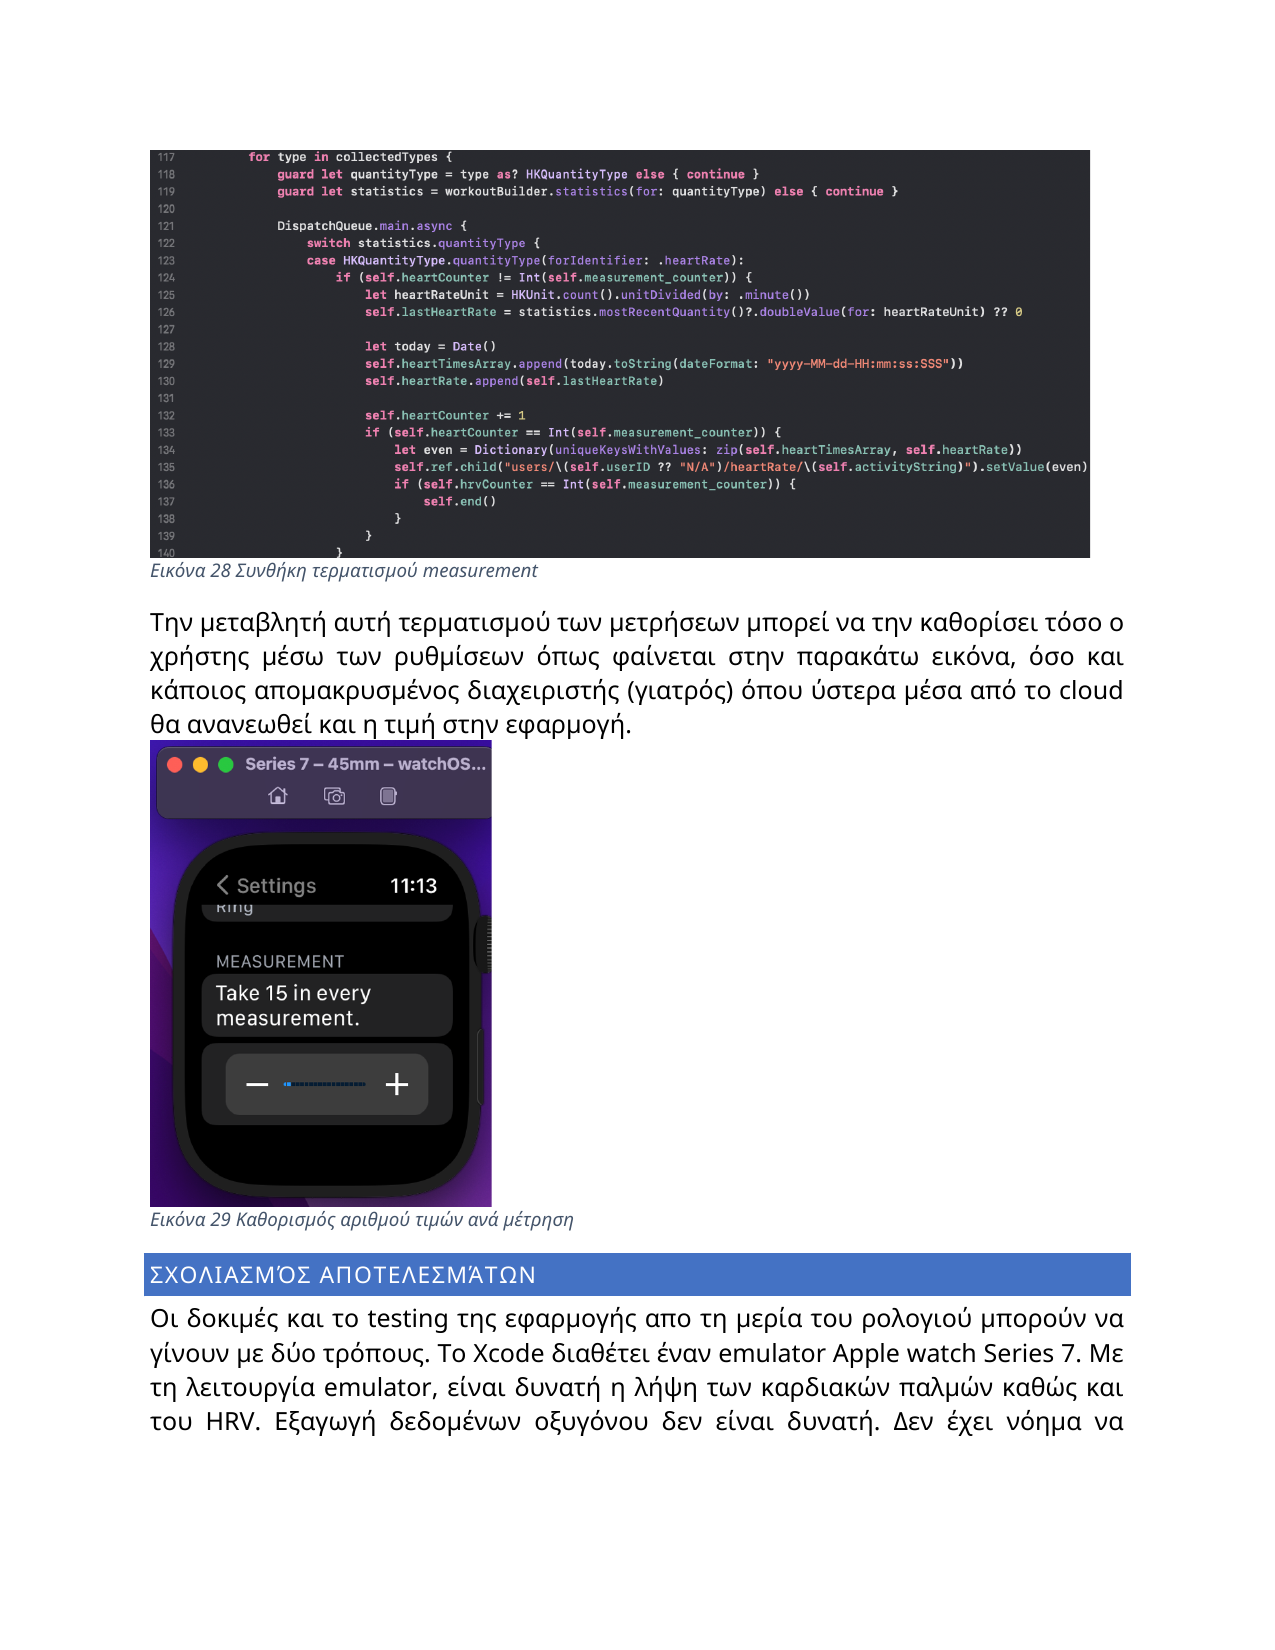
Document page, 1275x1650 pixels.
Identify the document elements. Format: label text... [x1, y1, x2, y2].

subtitle Σχολιασμός Αποτελεσμάτων [150, 1259, 1125, 1290]
text Την μεταβλητή αυτή τερματισμού των μετρήσεων μπορεί να την καθορίσει τόσο ο χρήστης μέσω των ρυθμίσεων όπως φαίνεται στην παρακάτω εικόνα, όσο και κάποιος απομακρυσμένος διαχειριστής (γιατρός) όπου ύστερα μέσα από το cloud θα ανανεωθεί και η τιμή στην εφαρμογή. [150, 604, 1125, 740]
picture [150, 150, 1091, 558]
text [150, 1301, 1125, 1437]
picture [150, 740, 492, 1207]
text Εικόνα 29 Καθορισμός αριθμού τιμών ανά μέτρηση [150, 1206, 1125, 1232]
text Εικόνα 28 Συνθήκη τερματισμού measurement [150, 558, 1125, 583]
